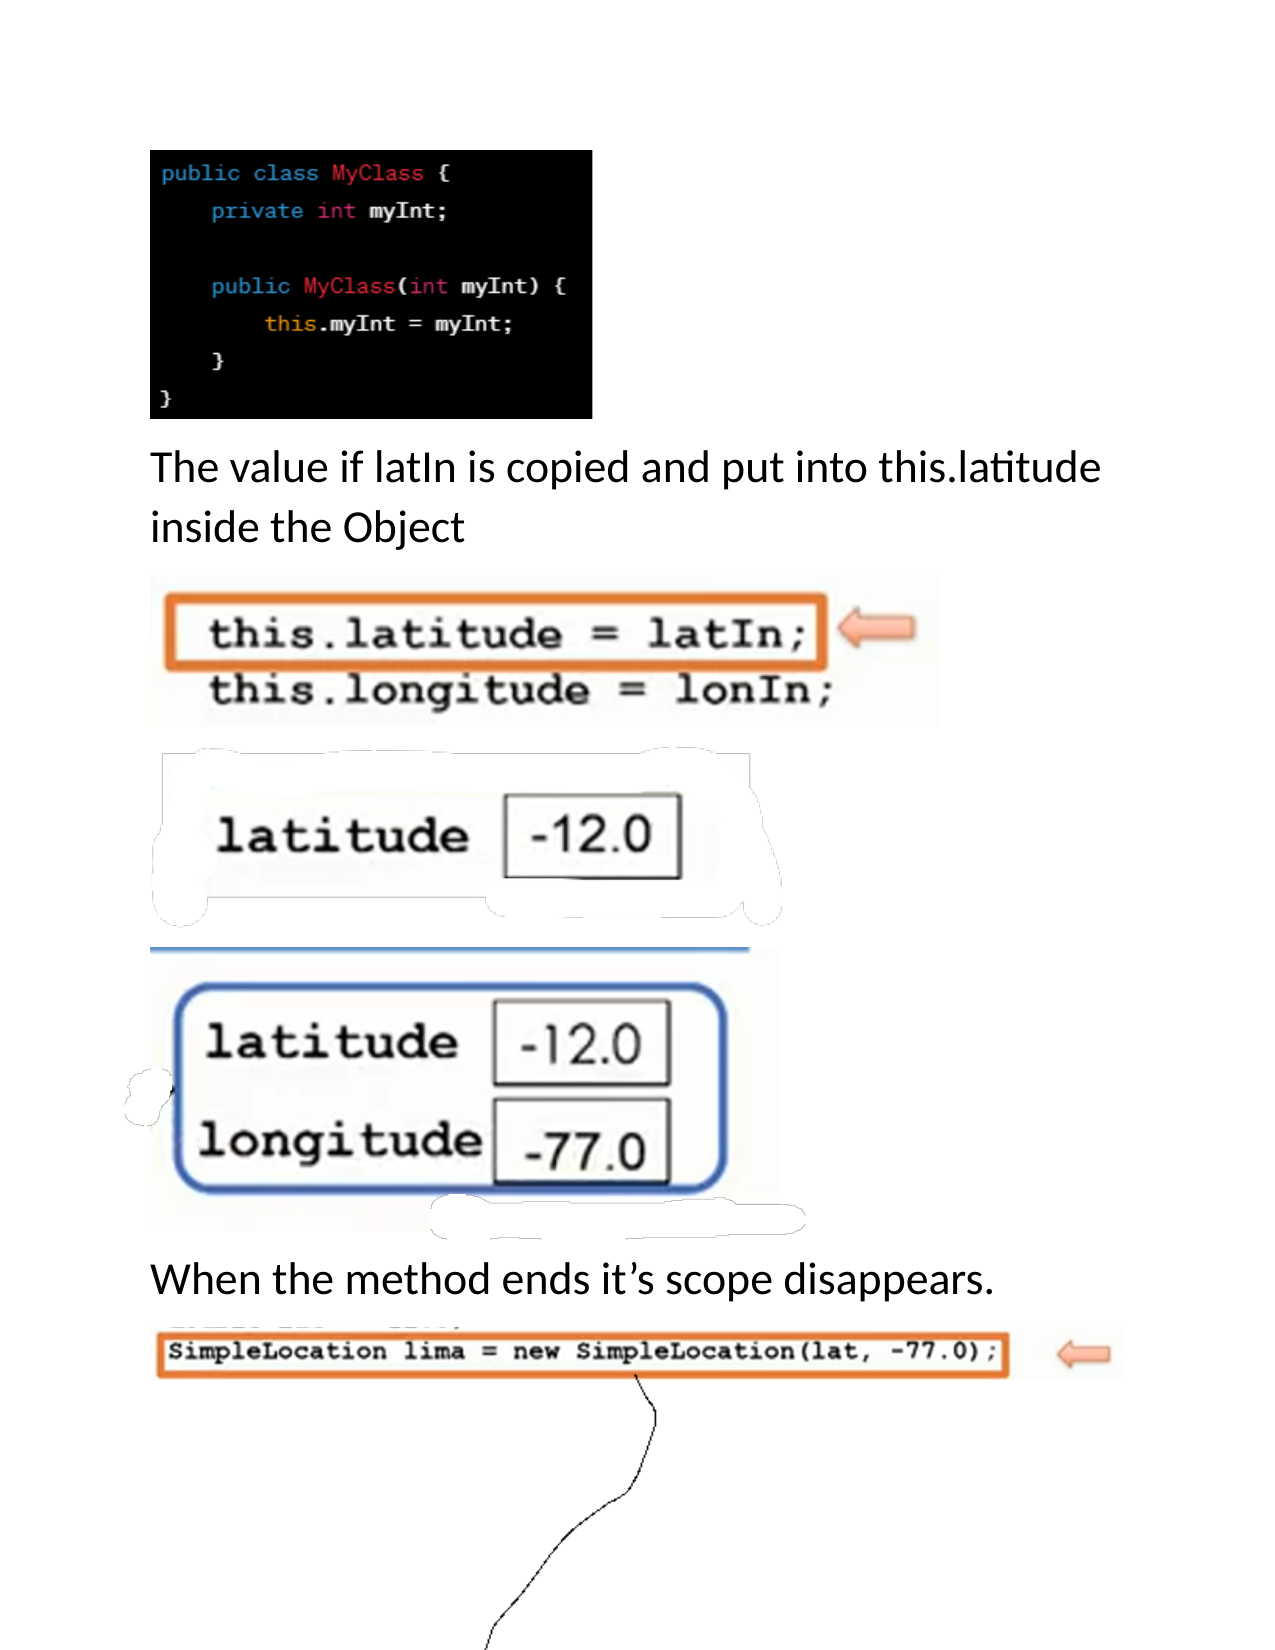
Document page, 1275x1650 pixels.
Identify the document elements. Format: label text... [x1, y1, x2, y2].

picture [150, 1327, 1125, 1650]
text The value if latIn is copied and put into this.latitude inside the Object [150, 438, 1125, 554]
picture [150, 150, 593, 419]
text When the method ends it’s scope disappears. [150, 1250, 1125, 1306]
picture [150, 746, 783, 929]
picture [150, 575, 940, 728]
picture [124, 947, 806, 1240]
